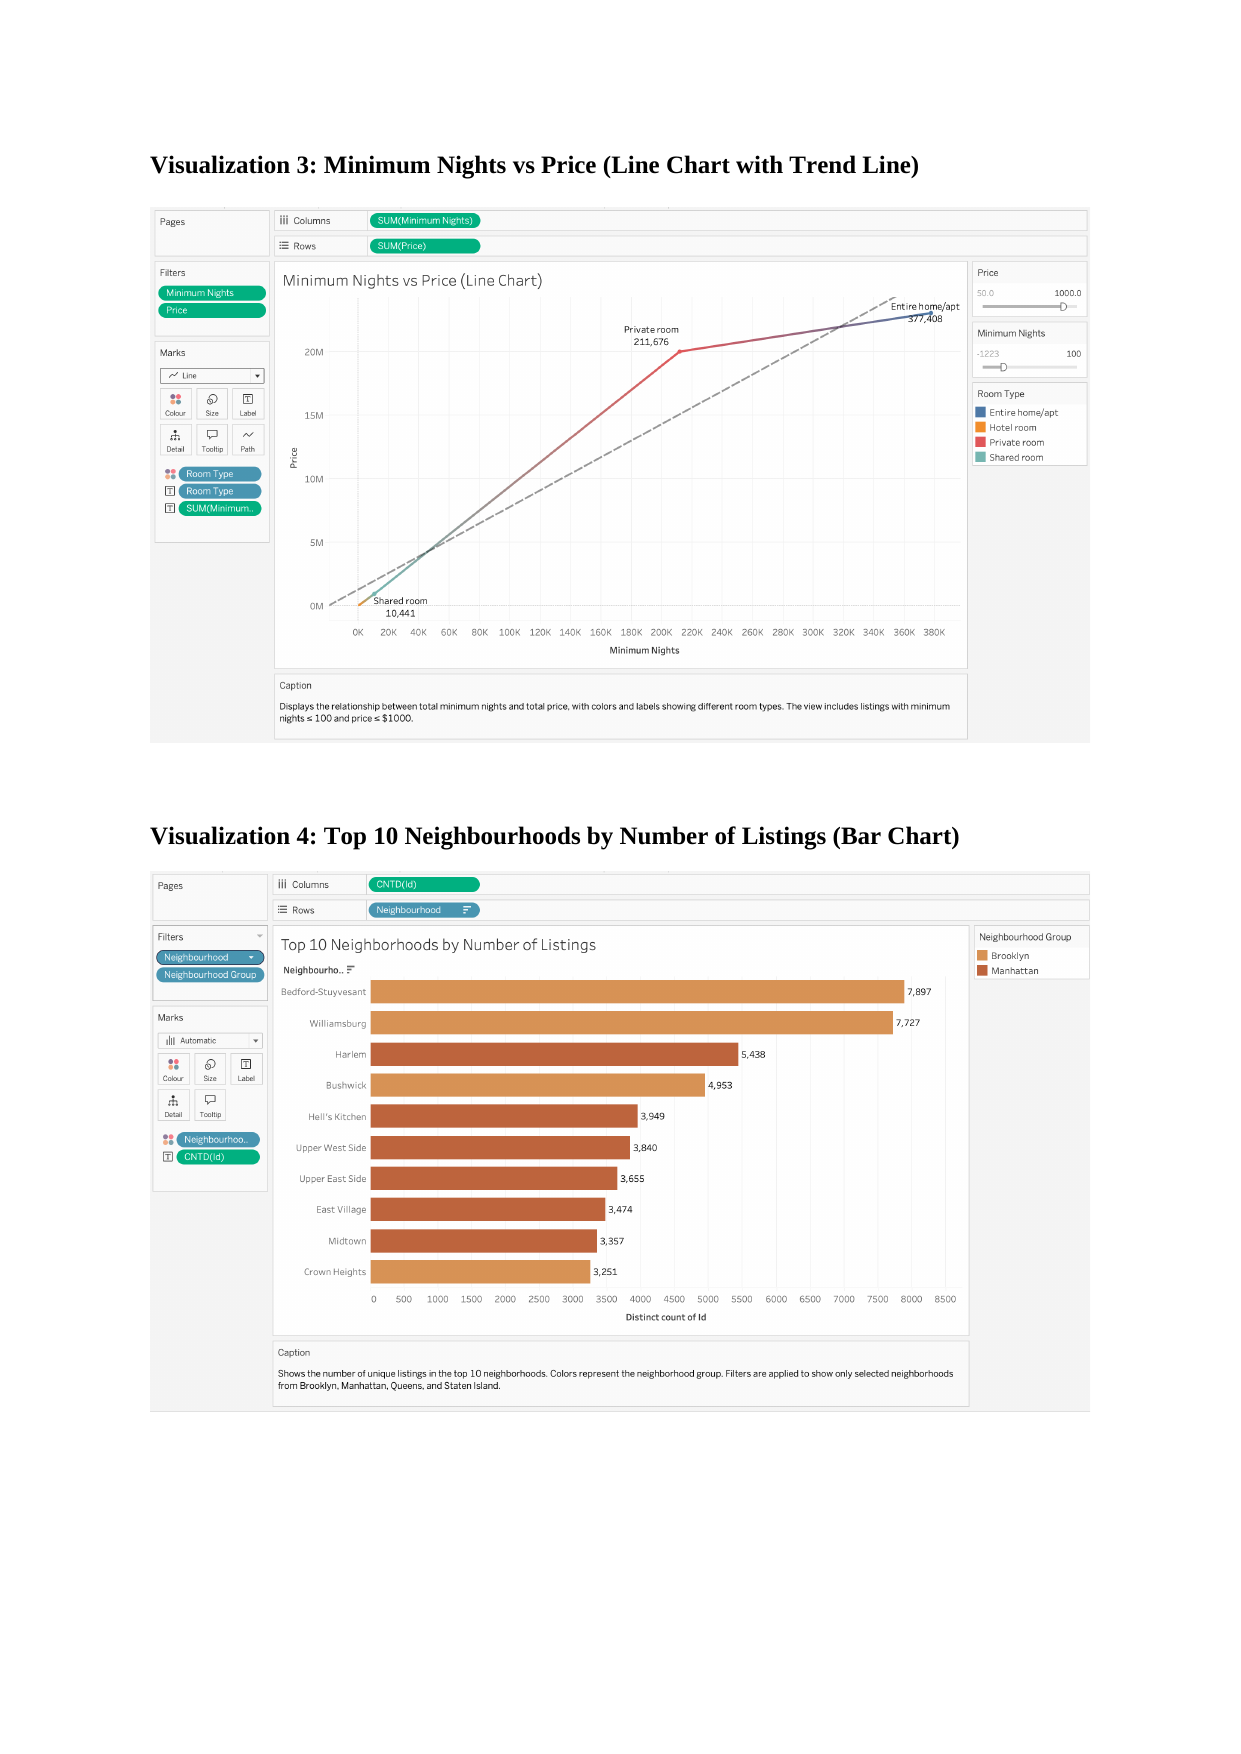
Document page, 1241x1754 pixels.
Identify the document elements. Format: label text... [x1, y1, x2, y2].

picture [150, 207, 1091, 743]
text Visualization 3: Minimum Nights vs Price (Line Chart with Trend Line) [150, 150, 1090, 179]
text Visualization 4: Top 10 Neighbourhoods by Number of Listings (Bar Chart) [150, 821, 1090, 850]
picture [150, 871, 1091, 1412]
